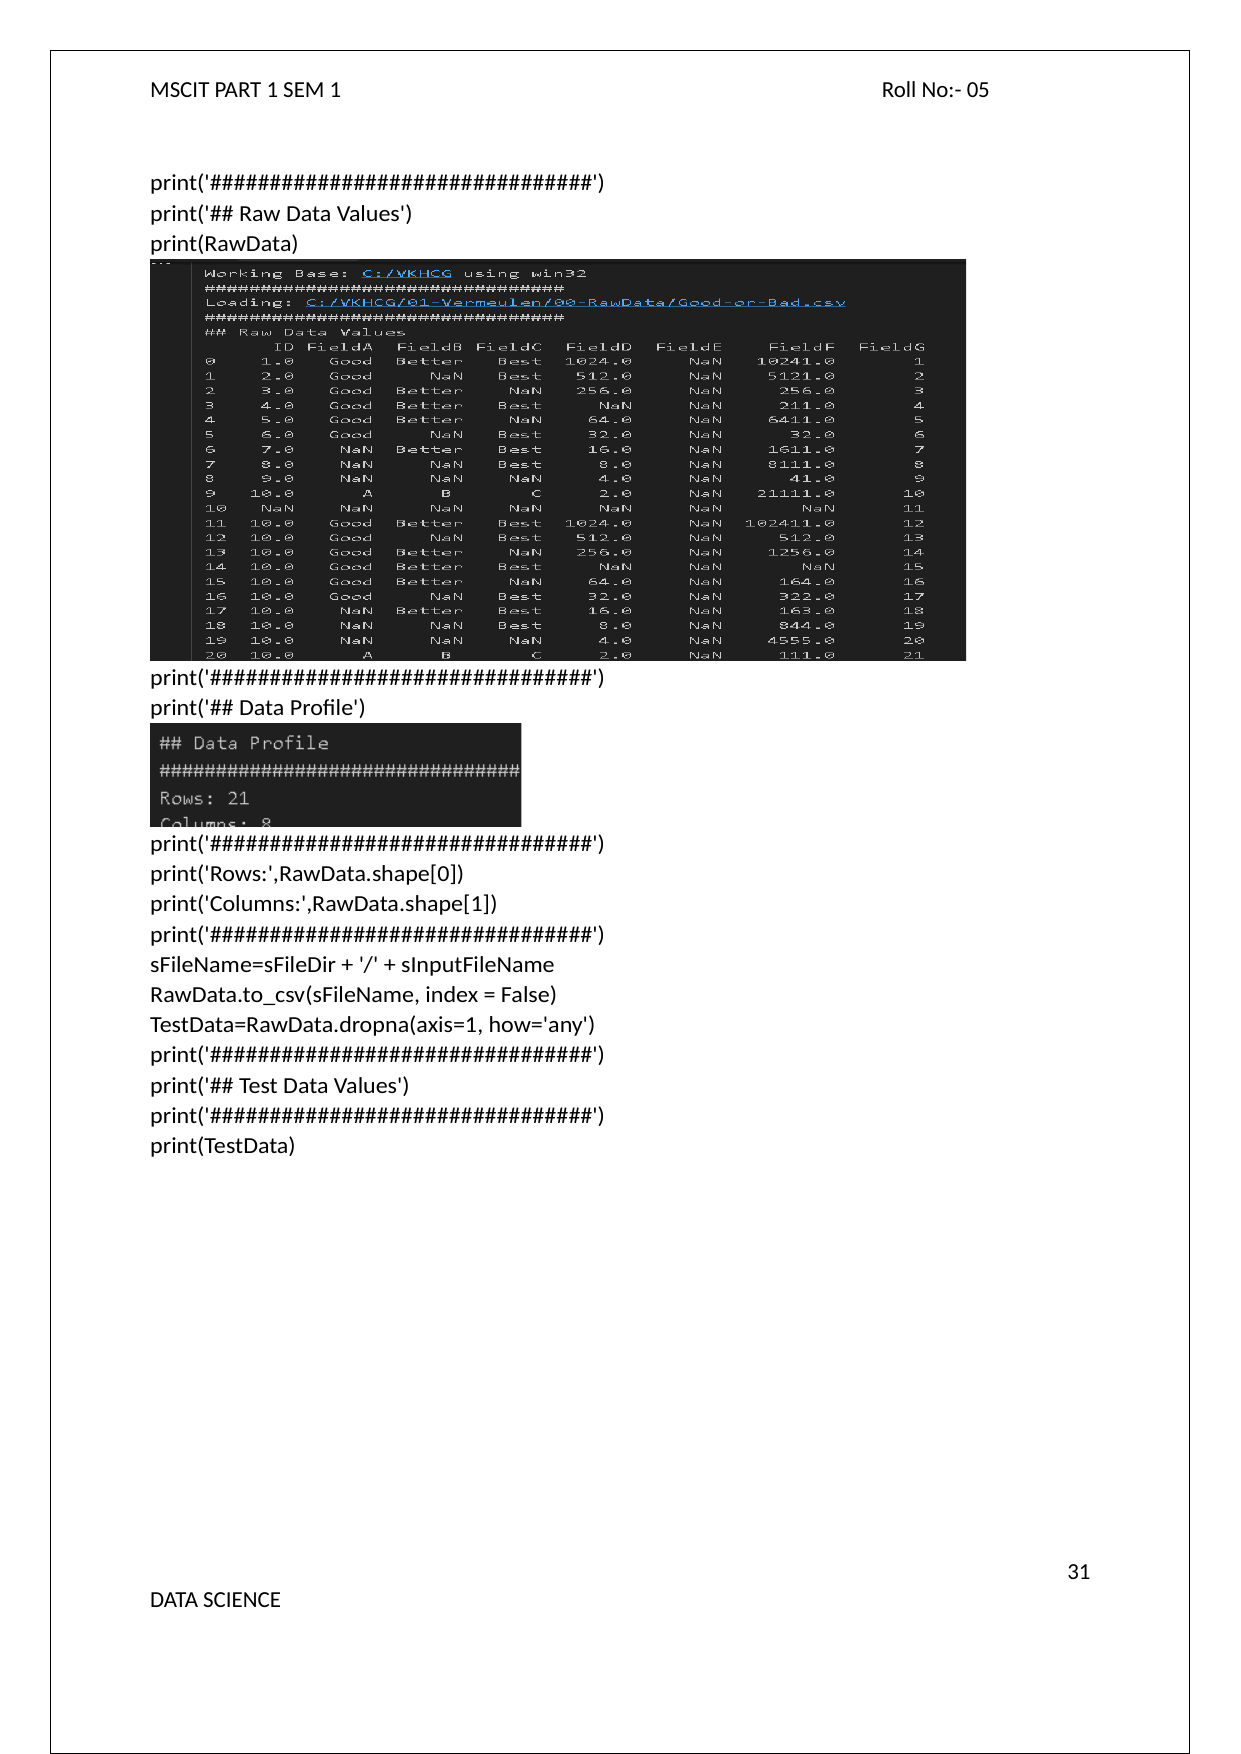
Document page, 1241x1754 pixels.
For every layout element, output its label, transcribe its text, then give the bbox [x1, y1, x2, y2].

picture [150, 723, 522, 827]
text print('################################') [150, 1101, 1090, 1129]
text print('################################') [150, 1041, 1090, 1068]
text print('################################') [150, 829, 1090, 857]
text print(TestData) [150, 1131, 1090, 1159]
text TestData=RawData.dropna(axis=1, how='any') [150, 1010, 1090, 1038]
text print('################################') [150, 168, 1090, 197]
picture [150, 259, 967, 661]
text print('################################') [150, 663, 1090, 691]
text sFileName=sFileDir + '/' + sInputFileName [150, 950, 1090, 978]
text RawData.to_csv(sFileName, index = False) [150, 980, 1090, 1008]
text print('################################') [150, 920, 1090, 948]
text print('Rows:',RawData.shape[0]) [150, 859, 1090, 887]
text print(RawData) [150, 229, 1090, 257]
text print('Columns:',RawData.shape[1]) [150, 889, 1090, 917]
text print('## Test Data Values') [150, 1071, 1090, 1099]
text print('## Raw Data Values') [150, 199, 1090, 227]
text print('## Data Profile') [150, 693, 1090, 721]
